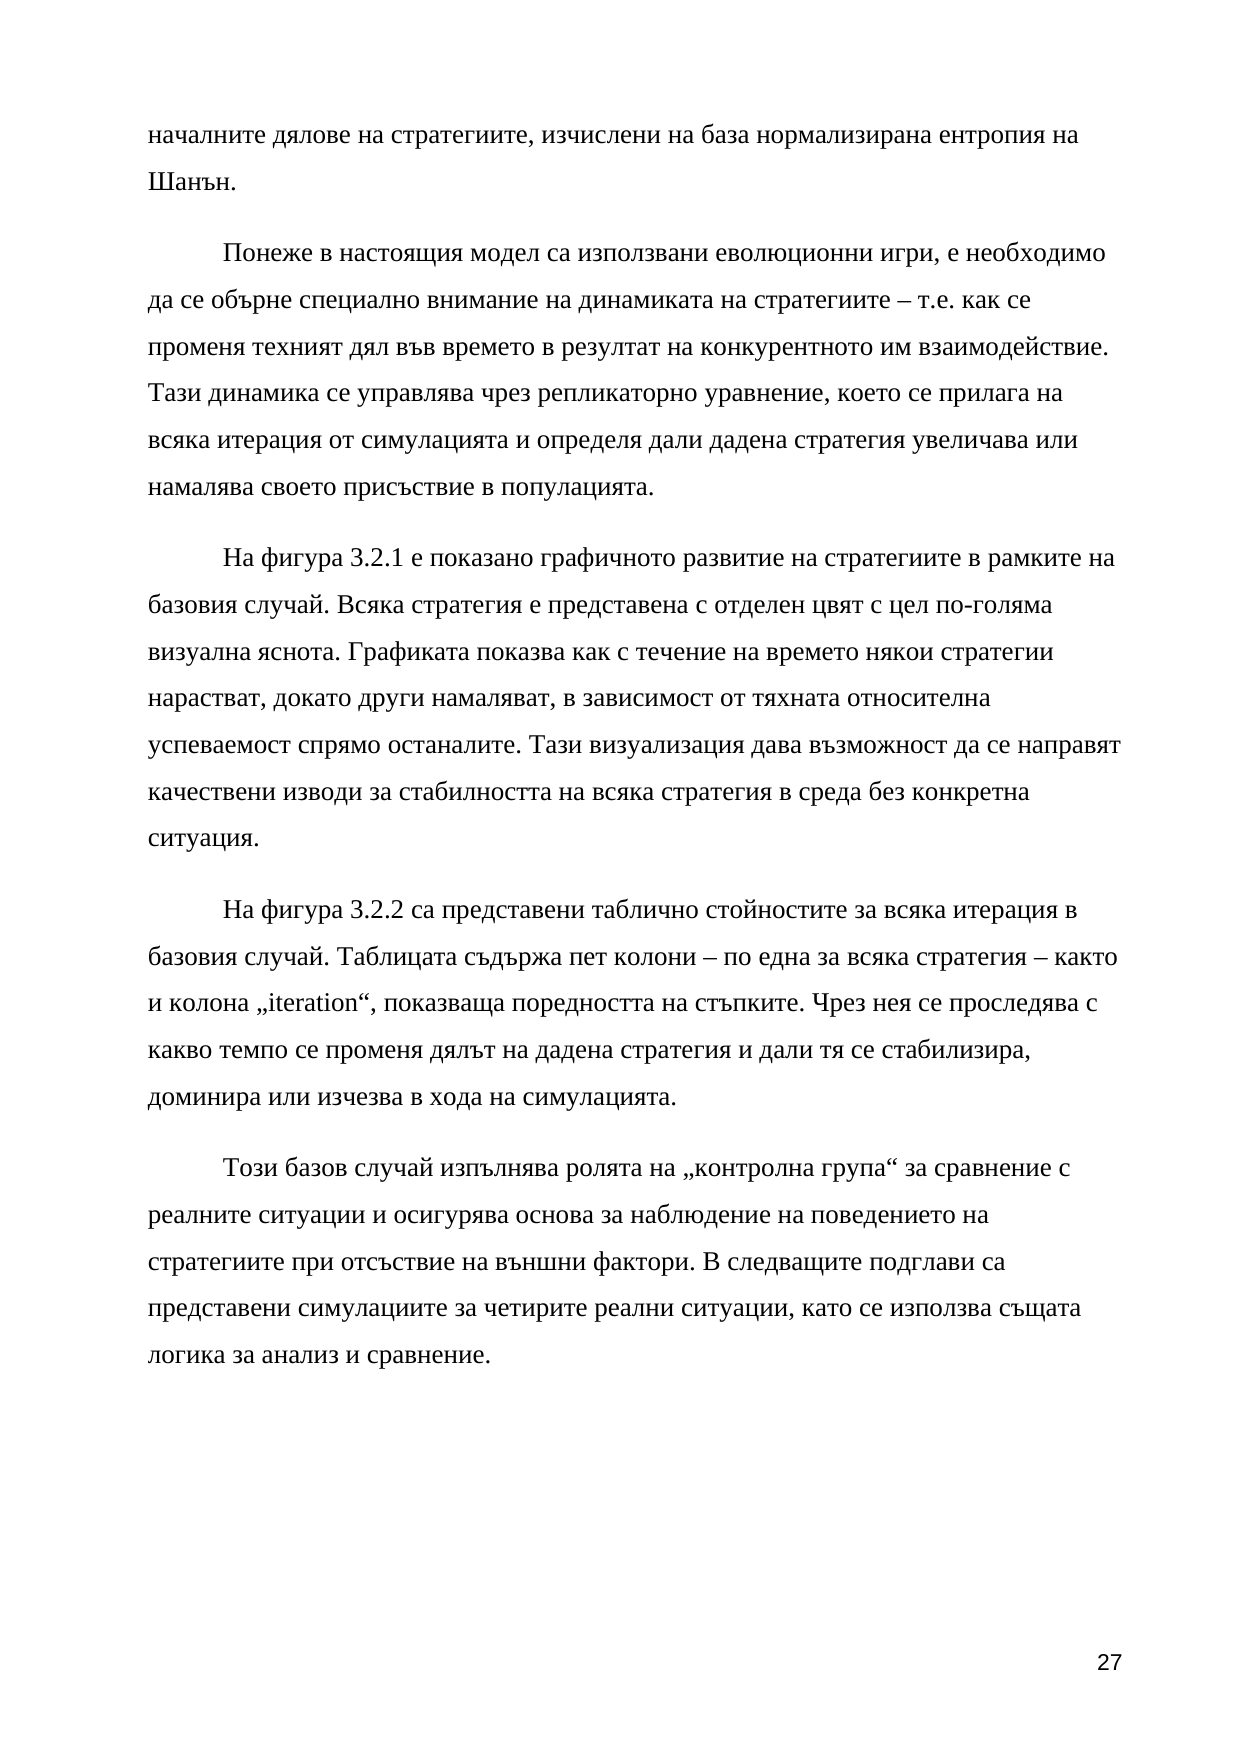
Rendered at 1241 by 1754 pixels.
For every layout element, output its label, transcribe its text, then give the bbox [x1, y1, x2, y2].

text Понеже в настоящия модел са използвани еволюционни игри, е необходимо да се обърне специално внимание на динамиката на стратегиите – т.е. как се променя техният дял във времето в резултат на конкурентното им взаимодействие. Тази динамика се управлява чрез репликаторно уравнение, което се прилага на всяка итерация от симулацията и определя дали дадена стратегия увеличава или намалява своето присъствие в популацията. [148, 236, 1122, 501]
text Този базов случай изпълнява ролята на „контролна група“ за сравнение с реалните ситуации и осигурява основа за наблюдение на поведението на стратегиите при отсъствие на външни фактори. В следващите подглави са представени симулациите за четирите реални ситуации, като се използва същата логика за анализ и сравнение. [148, 1151, 1122, 1369]
text На фигура 3.2.1 е показано графичното развитие на стратегиите в рамките на базовия случай. Всяка стратегия е представена с отделен цвят с цел по-голяма визуална яснота. Графиката показва как с течение на времето някои стратегии нарастват, докато други намаляват, в зависимост от тяхната относителна успеваемост спрямо останалите. Тази визуализация дава възможност да се направят качествени изводи за стабилността на всяка стратегия в среда без конкретна ситуация. [148, 541, 1122, 852]
text На фигура 3.2.2 са представени таблично стойностите за всяка итерация в базовия случай. Таблицата съдържа пет колони – по една за всяка стратегия – както и колона „iteration“, показваща поредността на стъпките. Чрез нея се проследява с какво темпо се променя дялът на дадена стратегия и дали тя се стабилизира, доминира или изчезва в хода на симулацията. [148, 893, 1122, 1111]
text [148, 118, 1122, 196]
